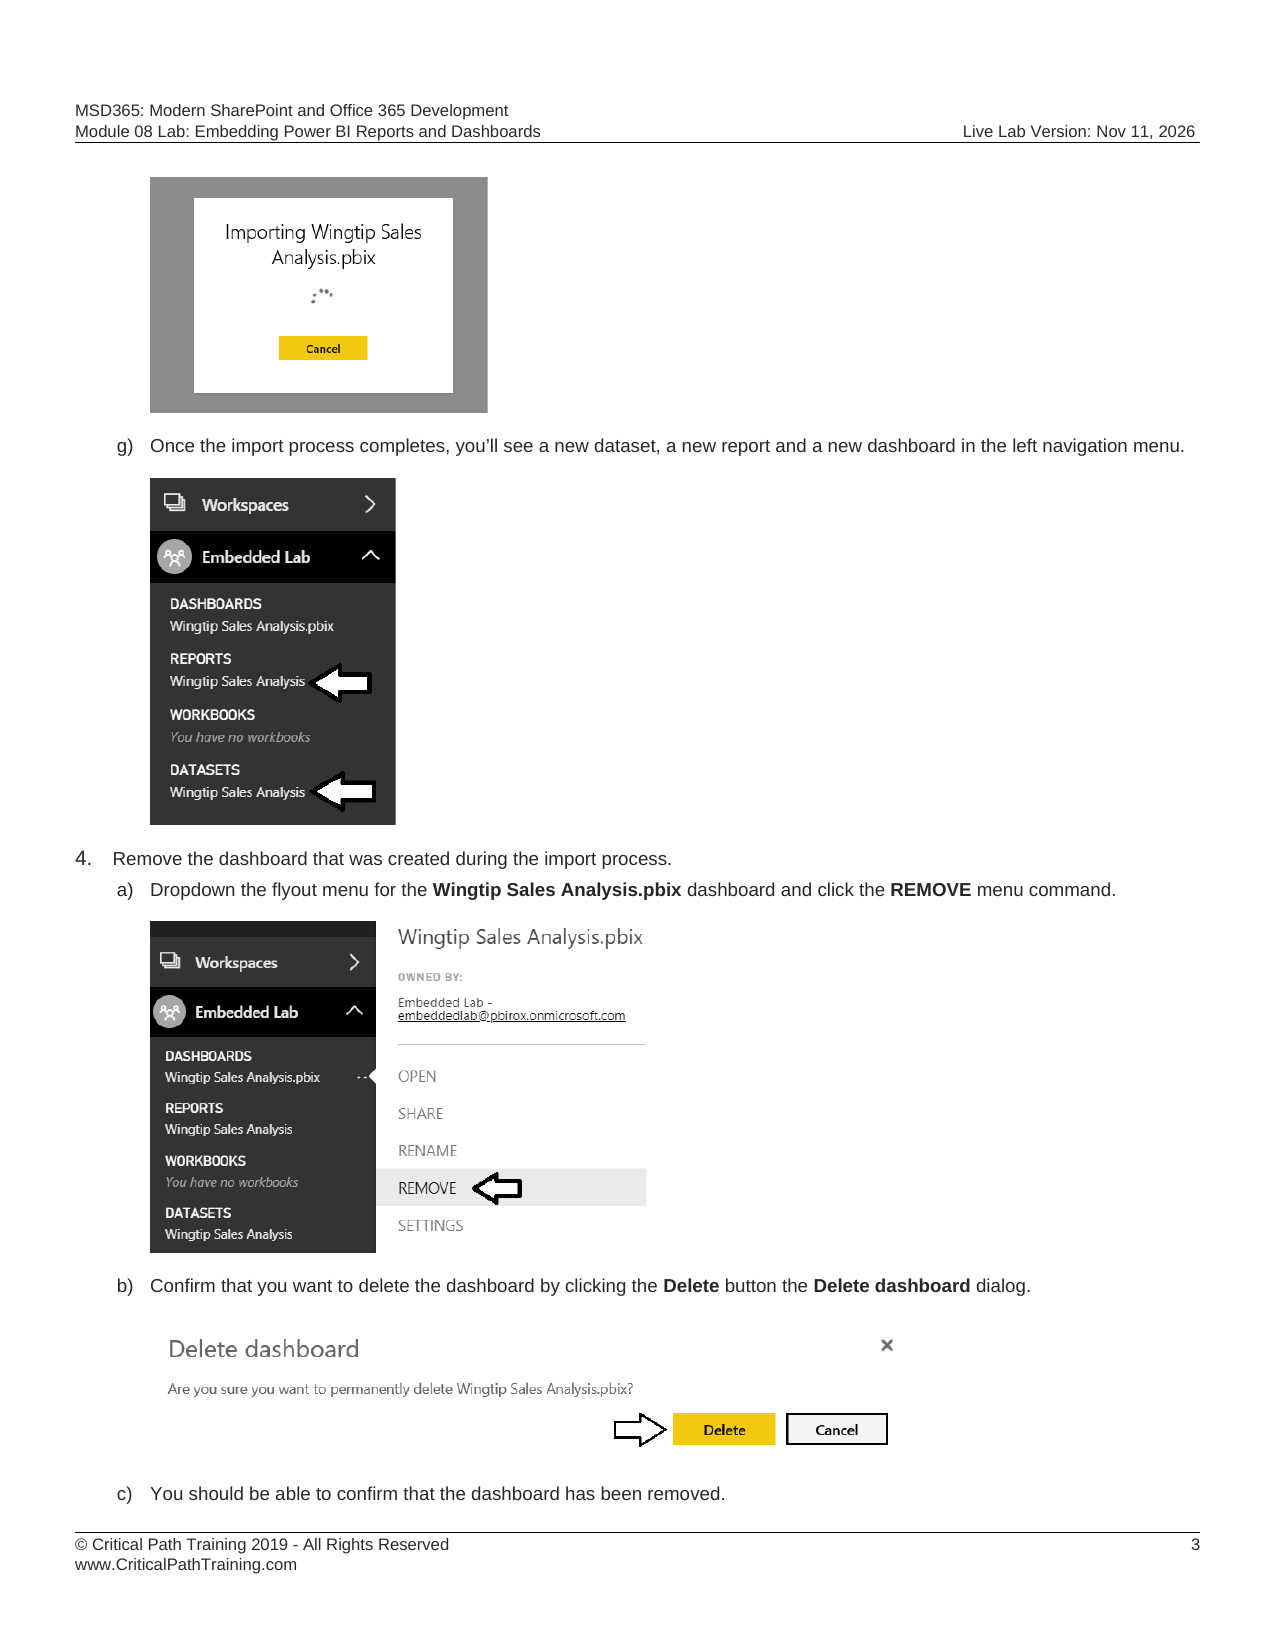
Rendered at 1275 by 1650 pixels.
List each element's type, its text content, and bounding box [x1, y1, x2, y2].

picture [150, 478, 396, 825]
picture [150, 1318, 904, 1461]
picture [150, 177, 488, 413]
list Once the import process completes, you’ll see a new dataset, a new report and a new dashboard in the left navigation menu. [117, 435, 1200, 456]
list Dropdown the flyout menu for the Wingtip Sales Analysis.pbix dashboard and click the REMOVE menu command. [117, 878, 1200, 900]
list You should be able to confirm that the dashboard has been removed. [117, 1483, 1200, 1504]
list Remove the dashboard that was created during the import process. [75, 846, 1200, 870]
picture [150, 921, 647, 1253]
list Confirm that you want to delete the dashboard by clicking the Delete button the Delete dashboard dialog. [117, 1275, 1200, 1296]
